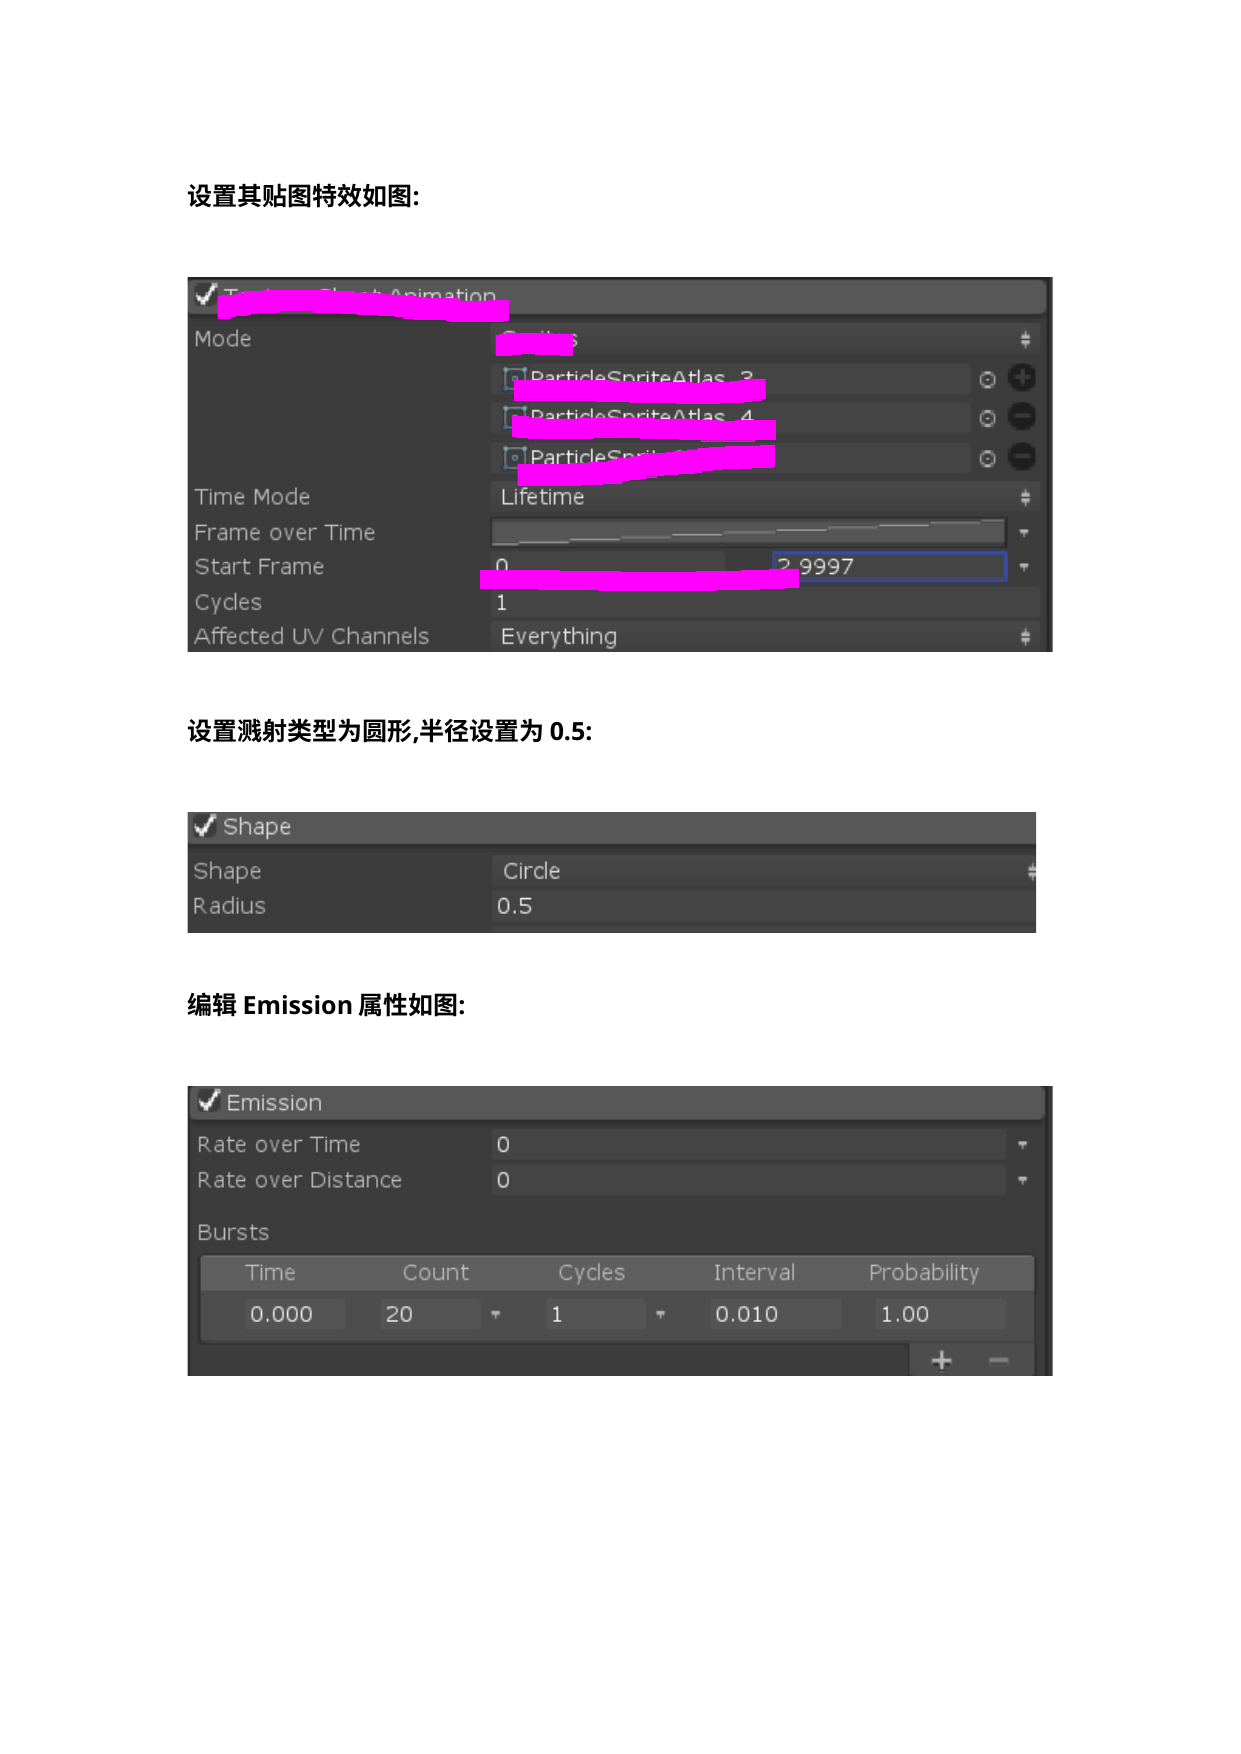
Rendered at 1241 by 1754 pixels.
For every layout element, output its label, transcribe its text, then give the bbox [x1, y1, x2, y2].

subtitle 设置溅射类型为圆形,半径设置为0.5: [187, 697, 1053, 762]
picture [187, 812, 1037, 933]
subtitle 设置其贴图特效如图: [187, 162, 1053, 227]
picture [187, 277, 1053, 652]
picture [187, 1086, 1053, 1376]
subtitle 编辑Emission属性如图: [187, 971, 1053, 1036]
